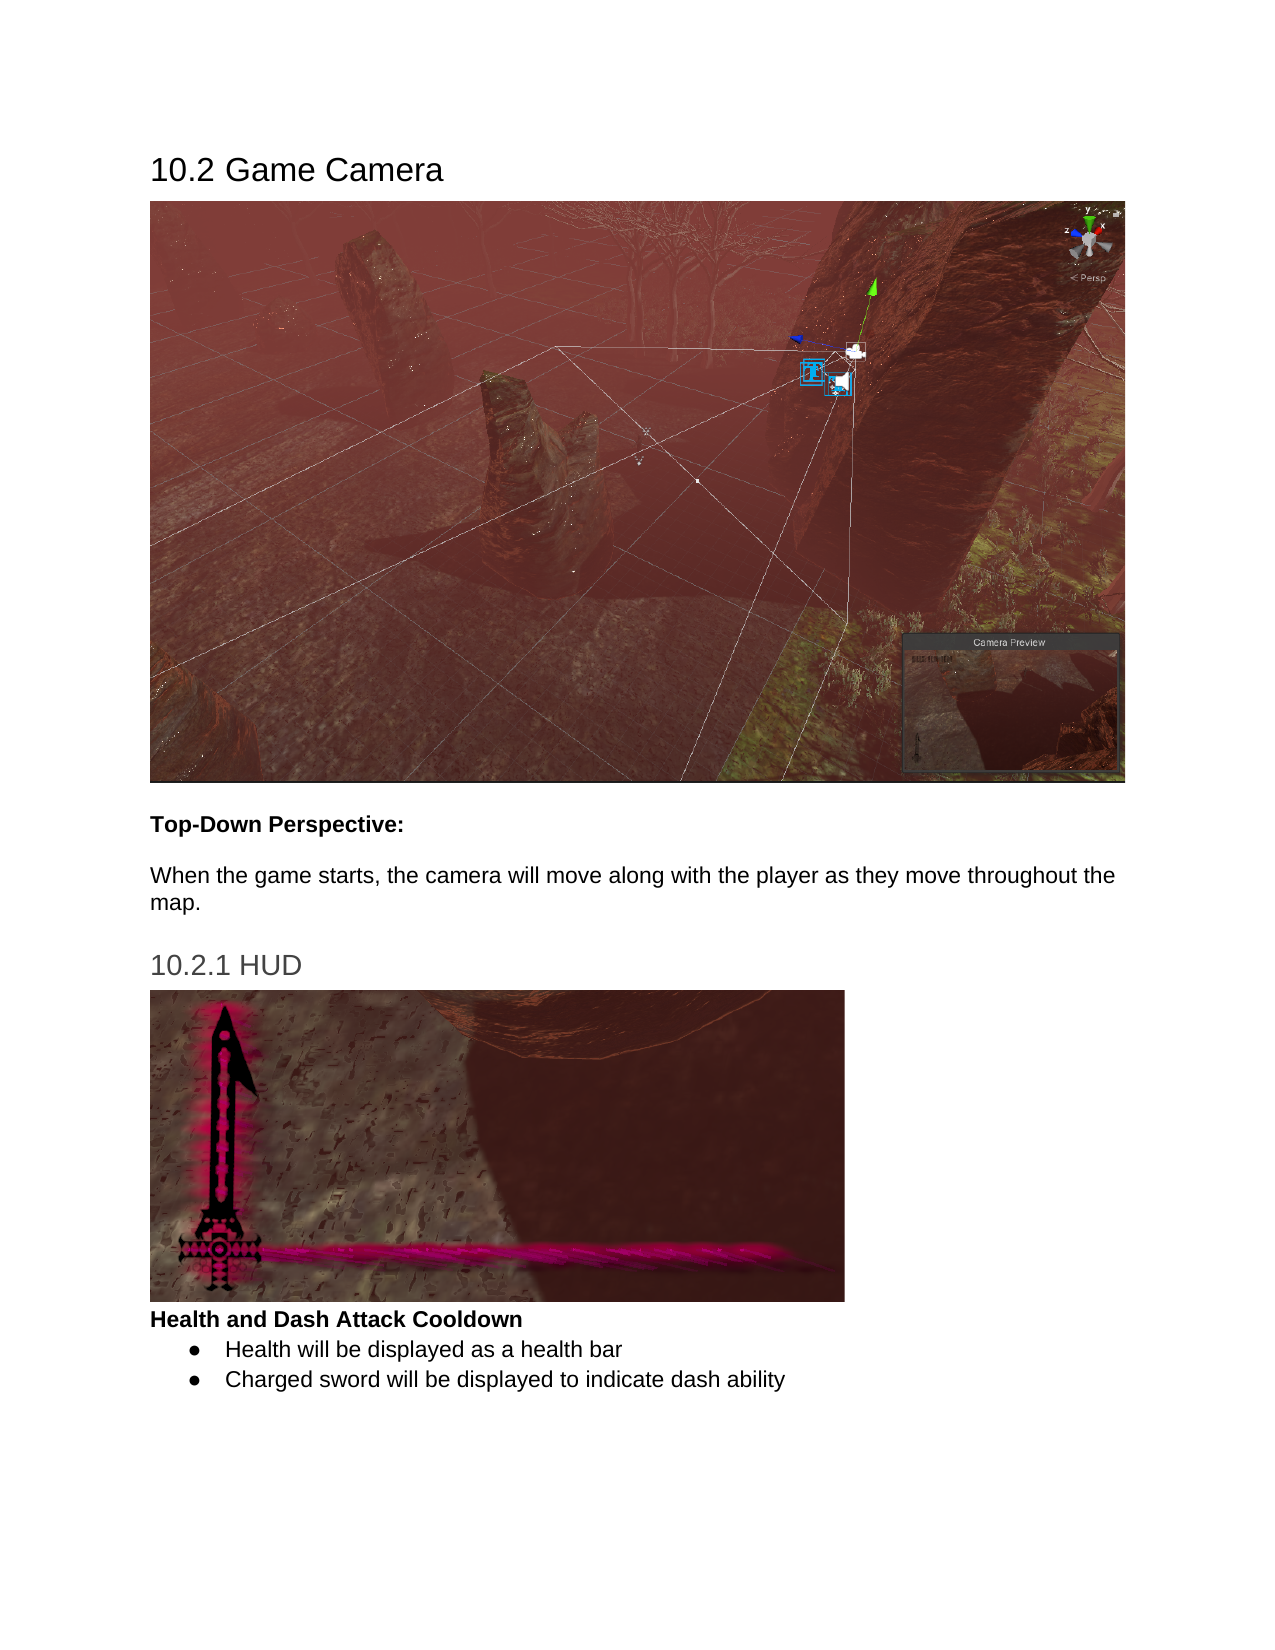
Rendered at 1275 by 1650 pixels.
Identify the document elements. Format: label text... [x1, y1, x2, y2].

list Health will be displayed as a health bar [187, 1336, 1125, 1362]
list Charged sword will be displayed to indicate dash ability [187, 1366, 1125, 1393]
text Health and Dash Attack Cooldown [150, 1306, 1125, 1332]
picture [150, 201, 1125, 783]
picture [150, 990, 845, 1302]
text When the game starts, the camera will move along with the player as they move throughout the map. [150, 862, 1125, 915]
text Top-Down Perspective: [150, 811, 1125, 837]
subtitle 10.2 Game Camera [150, 150, 1125, 188]
subtitle 10.2.1 HUD [150, 948, 1125, 982]
